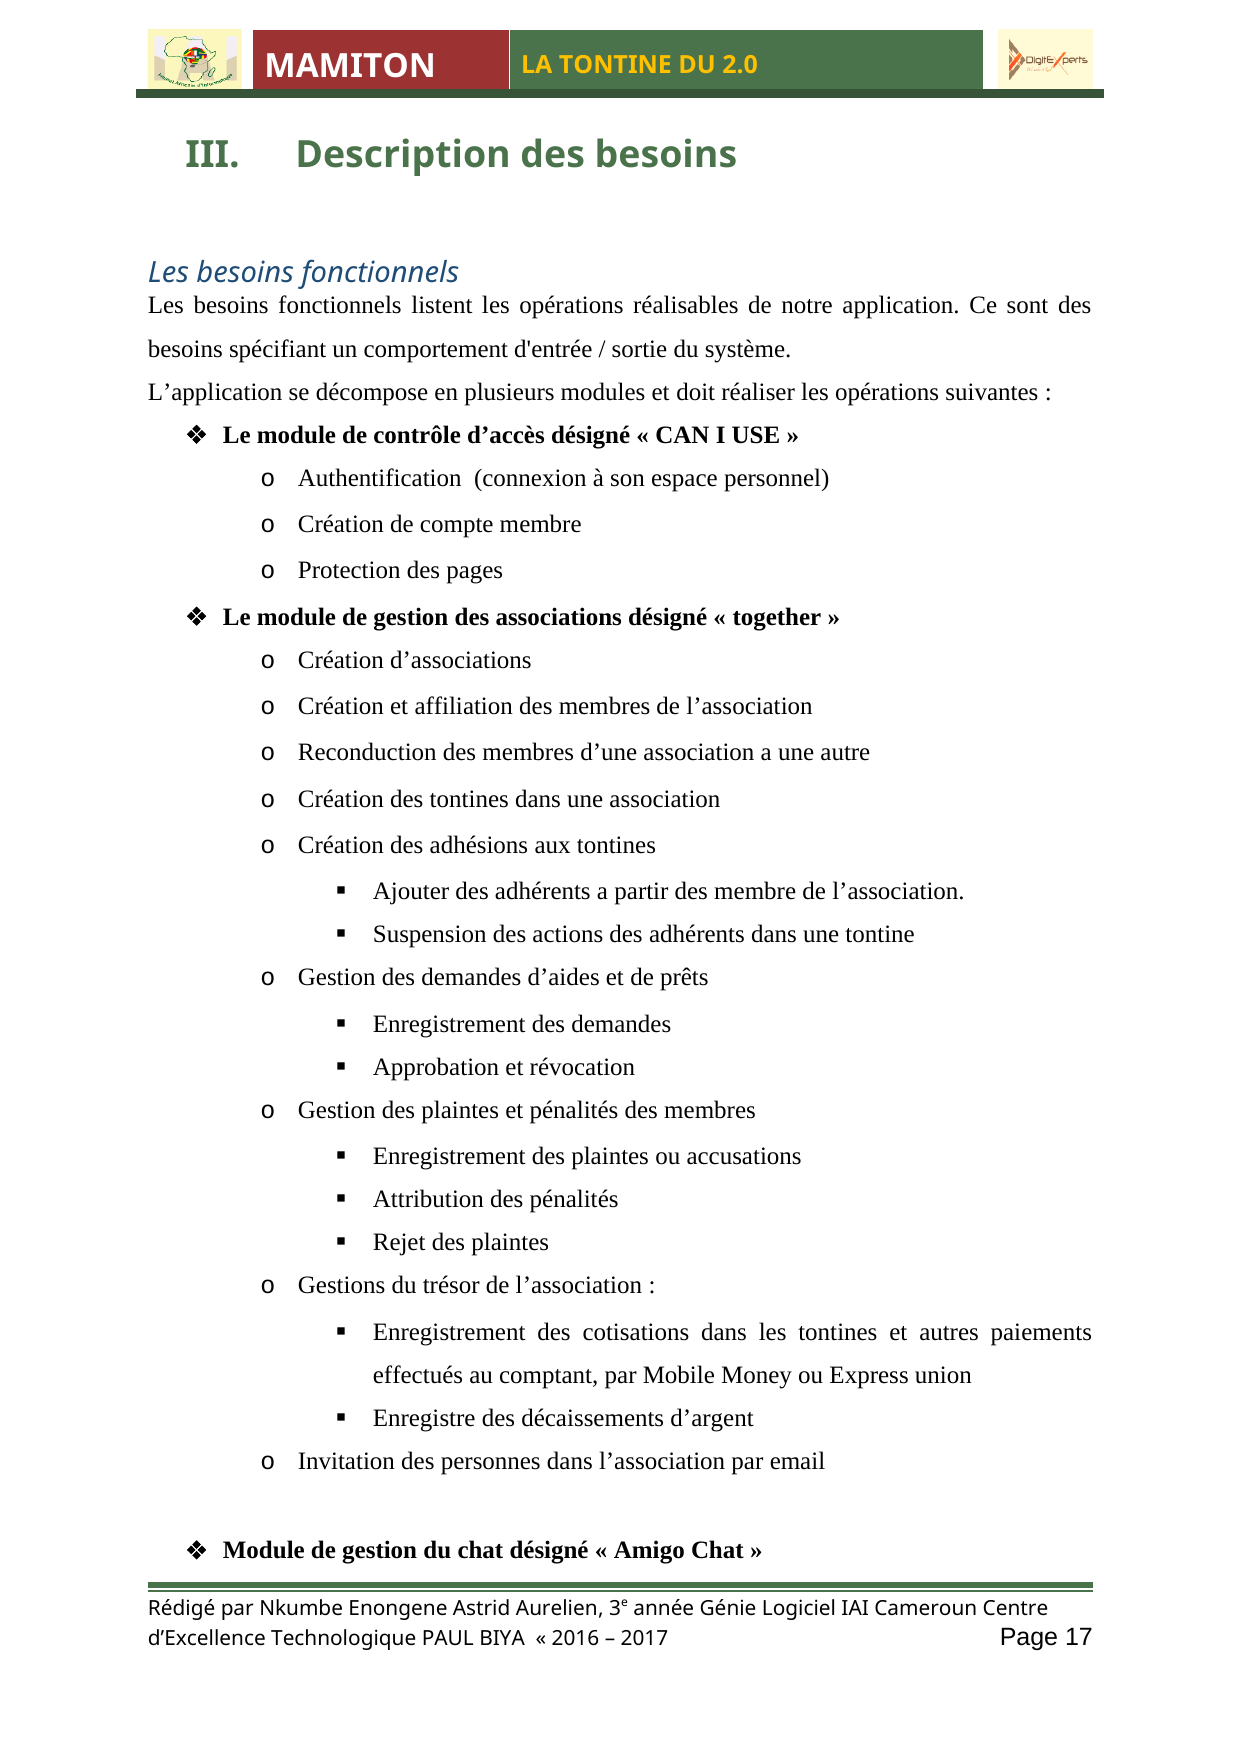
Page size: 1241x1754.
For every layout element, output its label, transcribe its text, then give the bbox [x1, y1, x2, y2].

list Protection des pages [260, 556, 1093, 586]
list Invitation des personnes dans l’association par email [260, 1446, 1093, 1477]
subtitle Les besoins fonctionnels [148, 251, 1093, 291]
list Enregistrement des cotisations dans les tontines et autres paiements effectués au comptant, par Mobile Money ou Express union [335, 1317, 1093, 1389]
list Approbation et révocation [335, 1052, 1093, 1081]
list Le module de contrôle d’accès désigné « CAN I USE » [185, 420, 1093, 449]
list Création de compte membre [260, 509, 1093, 540]
list Reconduction des membres d’une association a une autre [260, 737, 1093, 768]
list Module de gestion du chat désigné « Amigo Chat » [185, 1536, 1093, 1564]
list Enregistrement des demandes [335, 1009, 1093, 1037]
text Les besoins fonctionnels listent les opérations réalisables de notre application. Ce sont des besoins spécifiant un comportement d'entrée / sortie du système. [148, 291, 1093, 362]
list Rejet des plaintes [335, 1227, 1093, 1256]
list Création des tontines dans une association [260, 784, 1093, 814]
list Suspension des actions des adhérents dans une tontine [335, 919, 1093, 948]
list Authentification (connexion à son espace personnel) [260, 463, 1093, 494]
list Création des adhésions aux tontines [260, 830, 1093, 861]
list Enregistre des décaissements d’argent [335, 1403, 1093, 1432]
list Création et affiliation des membres de l’association [260, 691, 1093, 722]
list Attribution des pénalités [335, 1184, 1093, 1213]
subtitle Description des besoins [185, 127, 1093, 178]
picture [998, 29, 1093, 89]
list Enregistrement des plaintes ou accusations [335, 1141, 1093, 1170]
list Le module de gestion des associations désigné « together » [185, 602, 1093, 631]
list Création d’associations [260, 645, 1093, 676]
list Gestion des demandes d’aides et de prêts [260, 962, 1093, 993]
list Gestion des plaintes et pénalités des membres [260, 1095, 1093, 1126]
list Gestions du trésor de l’association : [260, 1271, 1093, 1301]
picture [147, 29, 242, 89]
list Ajouter des adhérents a partir des membre de l’association. [335, 876, 1093, 905]
text L’application se décompose en plusieurs modules et doit réaliser les opérations suivantes : [148, 377, 1093, 406]
